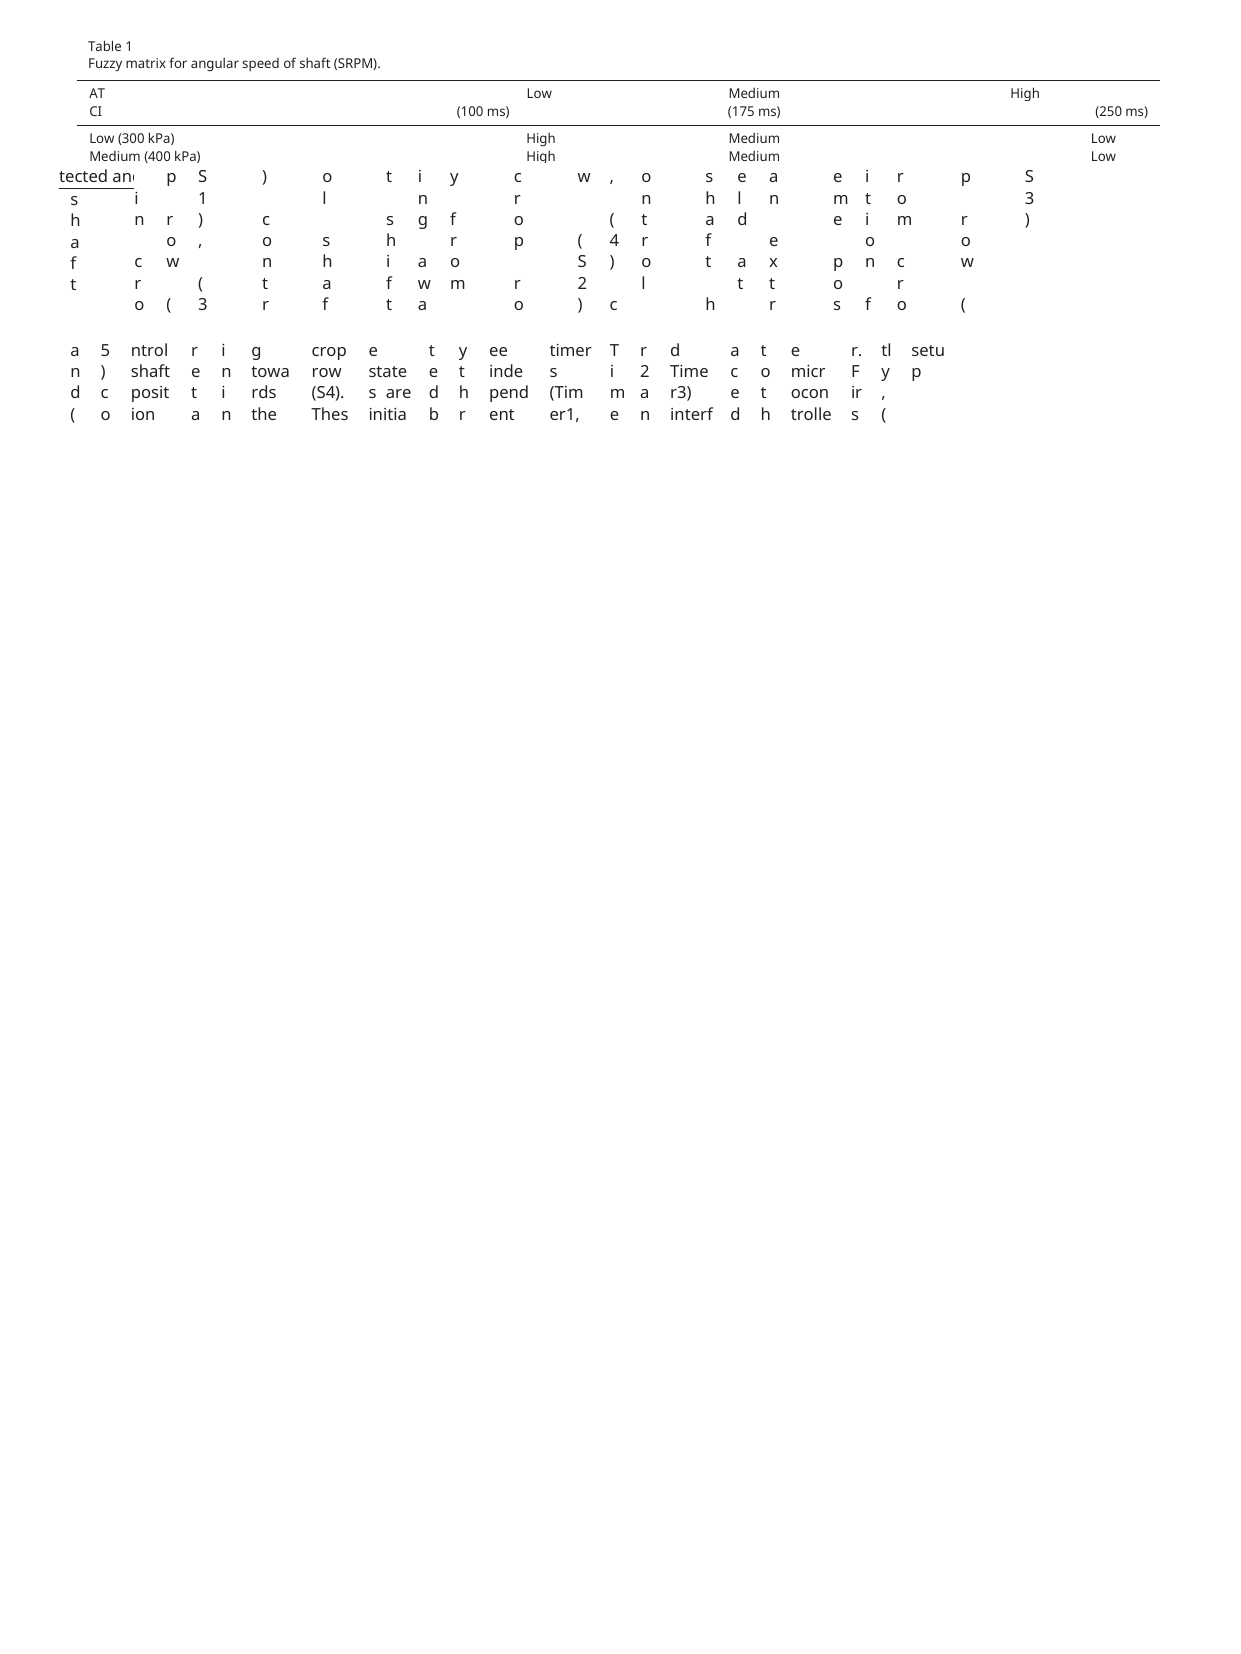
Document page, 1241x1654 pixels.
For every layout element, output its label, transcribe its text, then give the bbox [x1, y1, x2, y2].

table_cell Medium [619, 147, 889, 163]
table_cell Medium (400 kPa) [77, 147, 348, 163]
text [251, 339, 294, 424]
table_header AT [77, 81, 348, 101]
table_header Medium [619, 81, 889, 101]
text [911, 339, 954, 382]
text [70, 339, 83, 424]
table_cell High [348, 147, 618, 163]
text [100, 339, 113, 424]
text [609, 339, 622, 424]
table_cell CI [77, 101, 348, 125]
table_cell (100 ms) [348, 101, 618, 125]
table_cell Low (300 kPa) [77, 126, 348, 147]
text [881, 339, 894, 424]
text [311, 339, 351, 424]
table_cell Medium [619, 126, 889, 147]
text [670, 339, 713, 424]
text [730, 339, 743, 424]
text Table 1 Fuzzy matrix for angular speed of shaft (SRPM). [88, 38, 914, 72]
table_cell High [348, 126, 618, 147]
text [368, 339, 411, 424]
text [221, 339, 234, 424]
table_cell Low [890, 147, 1160, 163]
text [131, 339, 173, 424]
table_header High [890, 81, 1160, 101]
table_cell (250 ms) [890, 101, 1160, 125]
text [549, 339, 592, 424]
table_header Low [348, 81, 618, 101]
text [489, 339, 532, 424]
table_cell Low [890, 126, 1160, 147]
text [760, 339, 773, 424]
table_cell (175 ms) [619, 101, 889, 125]
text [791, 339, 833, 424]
